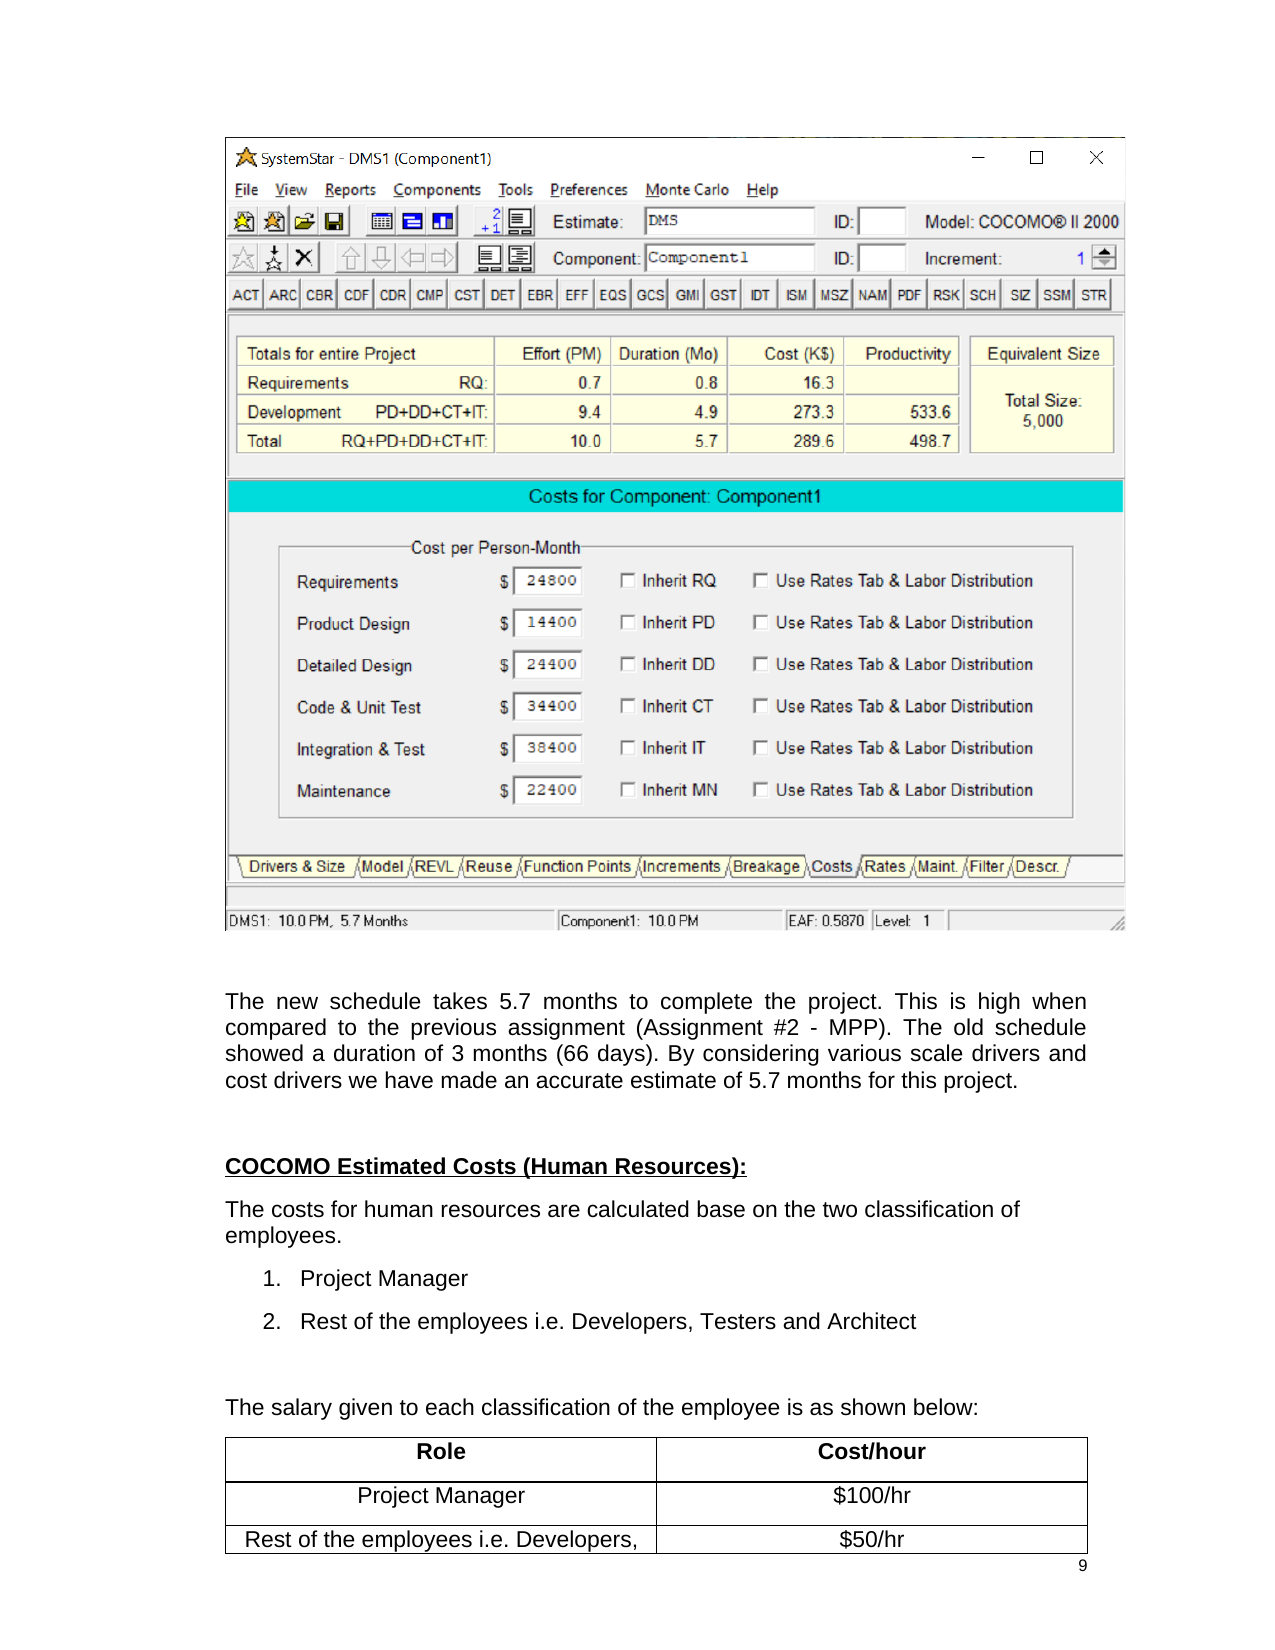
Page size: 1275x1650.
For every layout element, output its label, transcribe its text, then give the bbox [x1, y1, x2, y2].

text The salary given to each classification of the employee is as shown below: [225, 1394, 1087, 1421]
picture [225, 137, 1125, 931]
table_header Role [226, 1438, 656, 1481]
table_header Cost/hour [657, 1438, 1087, 1481]
table_cell $50/hr [657, 1526, 1087, 1553]
text COCOMO Estimated Costs (Human Resources): [225, 1153, 1087, 1179]
text The new schedule takes 5.7 months to complete the project. This is high when compared to the previous assignment (Assignment #2 - MPP). The old schedule showed a duration of 3 months (66 days). By considering various scale drivers and cost drivers we have made an accurate estimate of 5.7 months for this project. [225, 988, 1087, 1093]
table_cell Project Manager [226, 1483, 656, 1525]
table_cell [226, 1526, 656, 1553]
text The costs for human resources are calculated base on the two classification of employees. [225, 1196, 1087, 1248]
table_cell $100/hr [657, 1483, 1087, 1525]
list Project Manager [262, 1265, 1087, 1292]
list Rest of the employees i.e. Developers, Testers and Architect [262, 1308, 1087, 1334]
